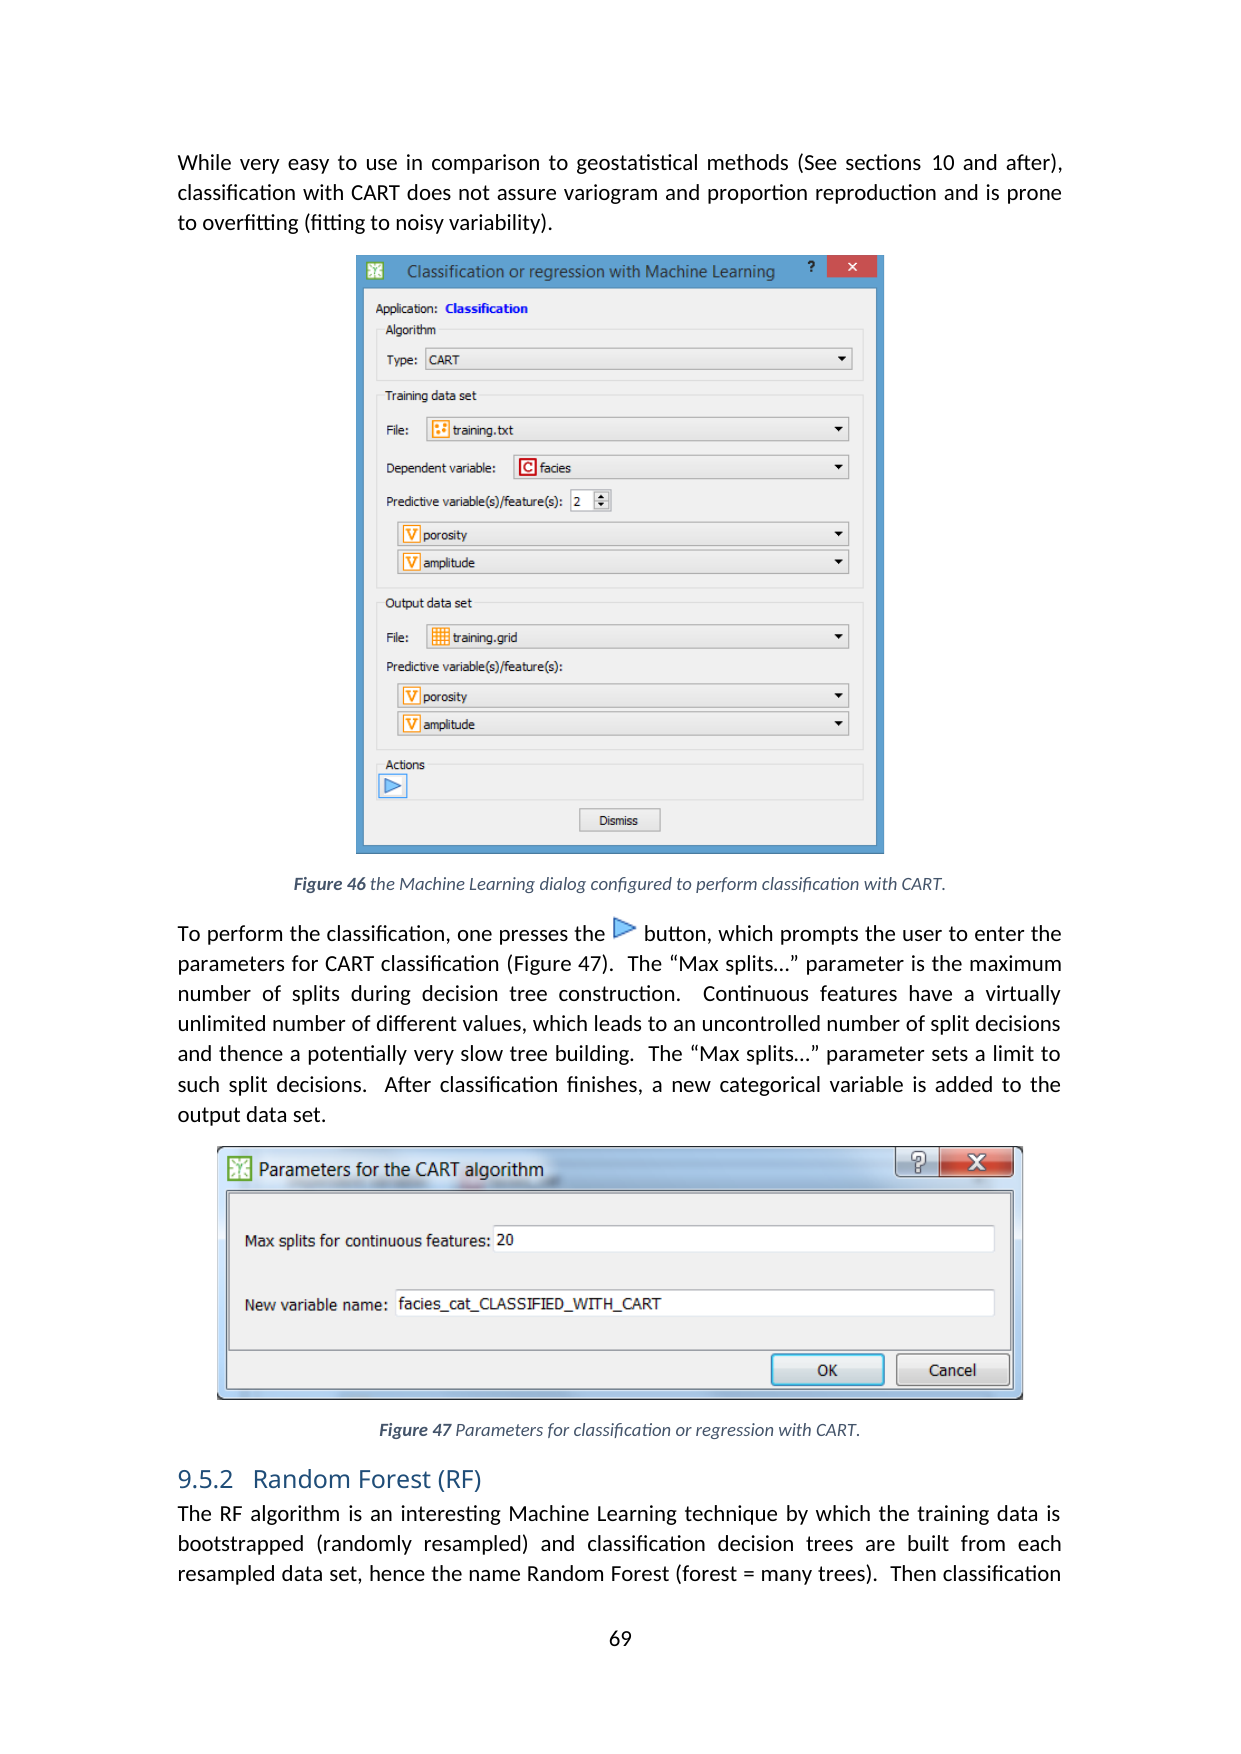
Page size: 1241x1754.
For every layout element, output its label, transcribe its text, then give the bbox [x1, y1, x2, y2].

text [177, 1499, 1063, 1587]
text To perform the classification, one presses the button, which prompts the user to enter the parameters for CART classification (Figure 47). The “Max splits…” parameter is the maximum number of splits during decision tree construction. Continuous features have a virtually unlimited number of different values, which leads to an uncontrolled number of split decisions and thence a potentially very slow tree building. The “Max splits…” parameter sets a limit to such split decisions. After classification finishes, a new categorical variable is added to the output data set. [177, 916, 1063, 1128]
picture [612, 916, 638, 941]
picture [217, 1146, 1024, 1400]
subtitle Random Forest (RF) [177, 1462, 1063, 1496]
text Figure 47 Parameters for classification or regression with CART. [177, 1418, 1063, 1441]
text Figure 46 the Machine Learning dialog configured to perform classification with CART. [177, 872, 1063, 895]
text While very easy to use in comparison to geostatistical methods (See sections 10 and after), classification with CART does not assure variogram and proportion reproduction and is prone to overfitting (fitting to noisy variability). [177, 148, 1063, 236]
picture [356, 255, 885, 854]
